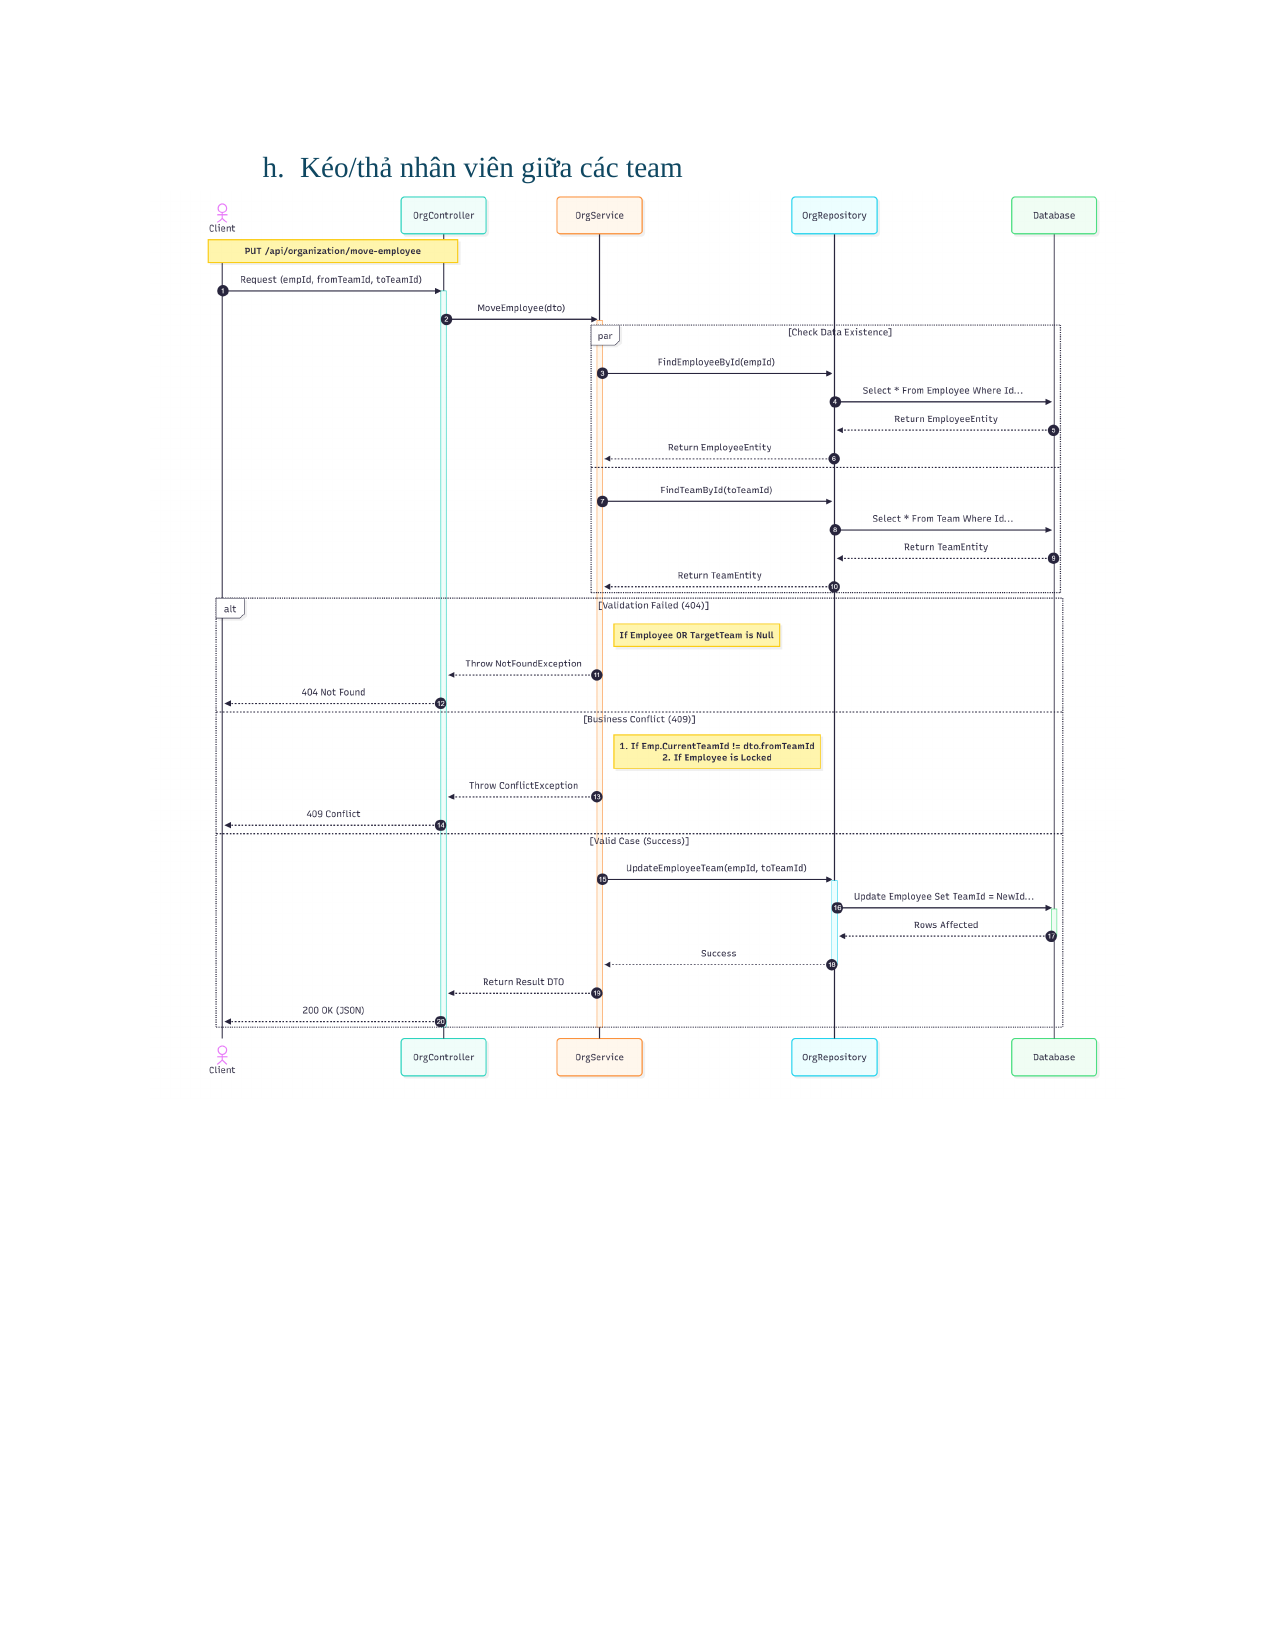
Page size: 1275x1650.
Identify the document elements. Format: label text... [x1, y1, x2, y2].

subtitle Kéo/thả nhân viên giữa các team [262, 150, 1125, 183]
picture [150, 191, 1125, 1099]
